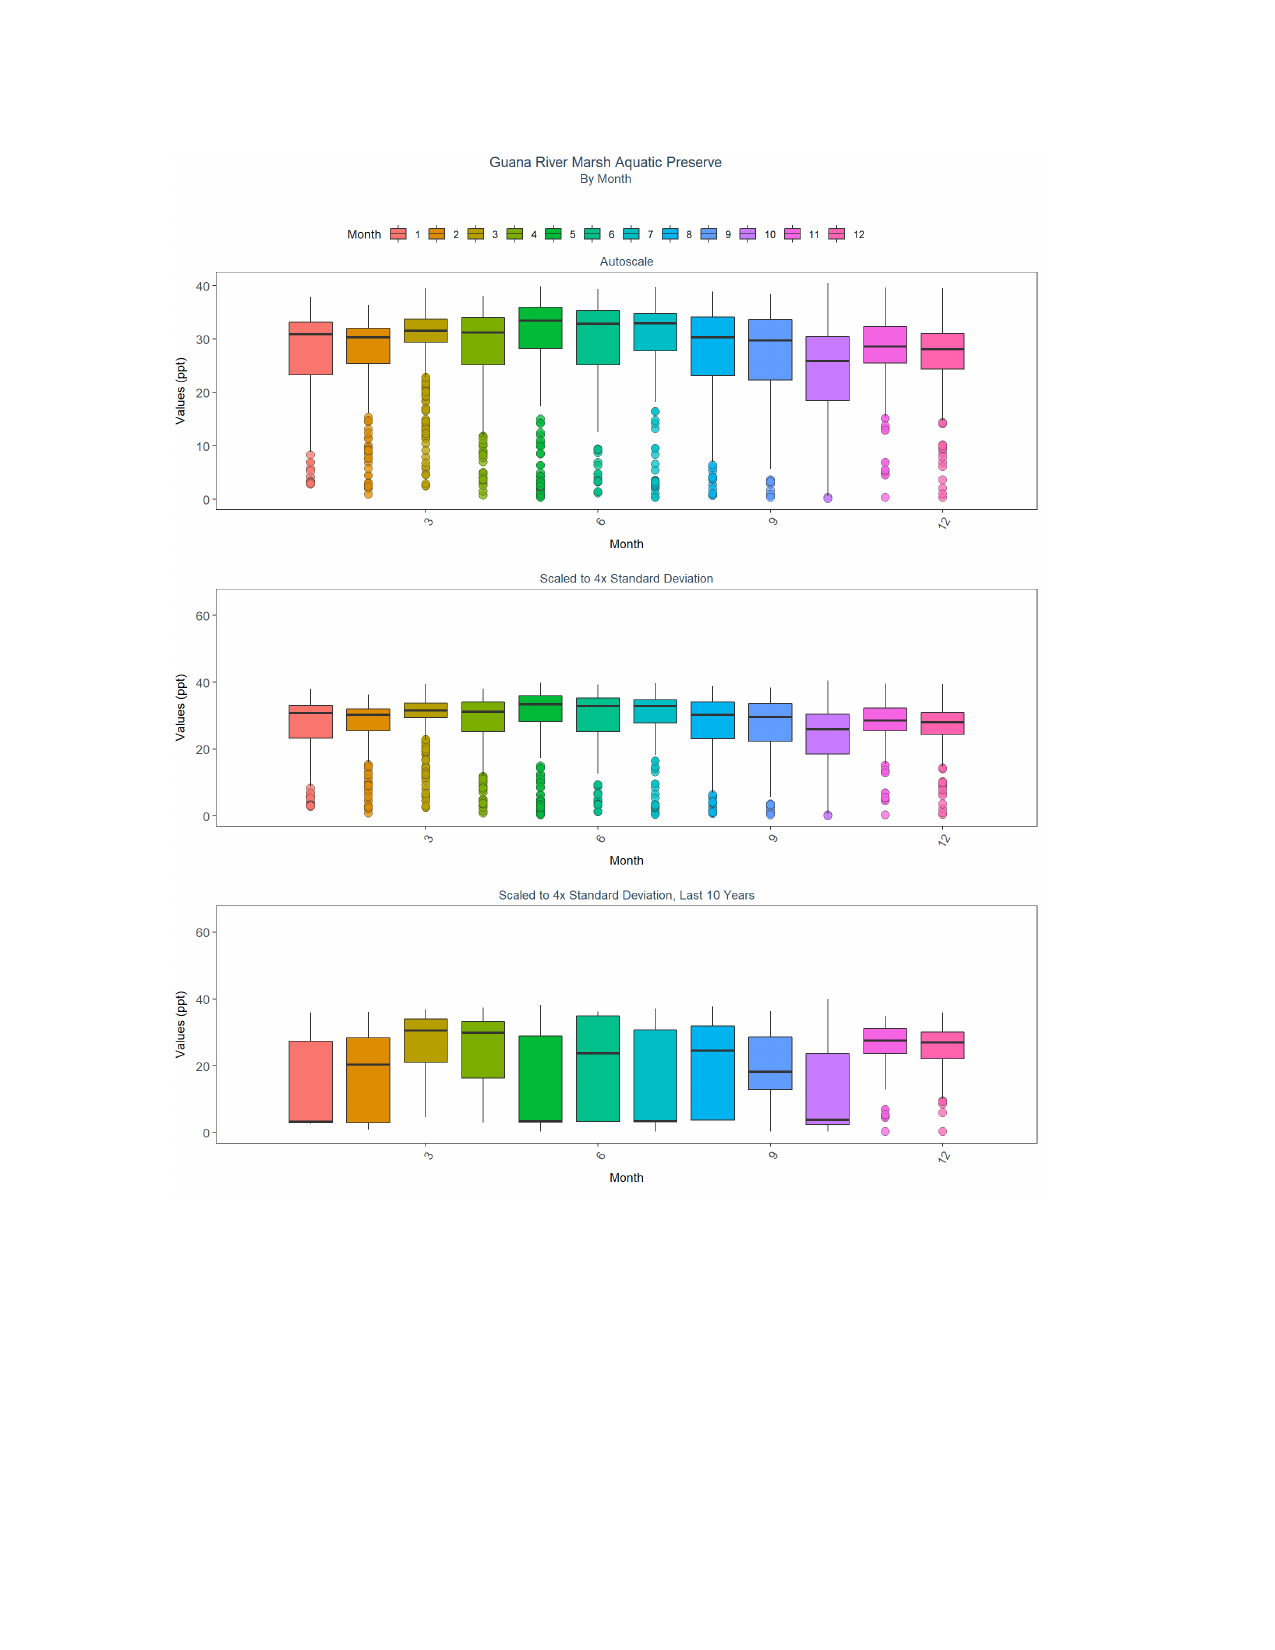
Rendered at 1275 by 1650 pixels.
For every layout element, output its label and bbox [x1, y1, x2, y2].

picture [168, 150, 1044, 1200]
